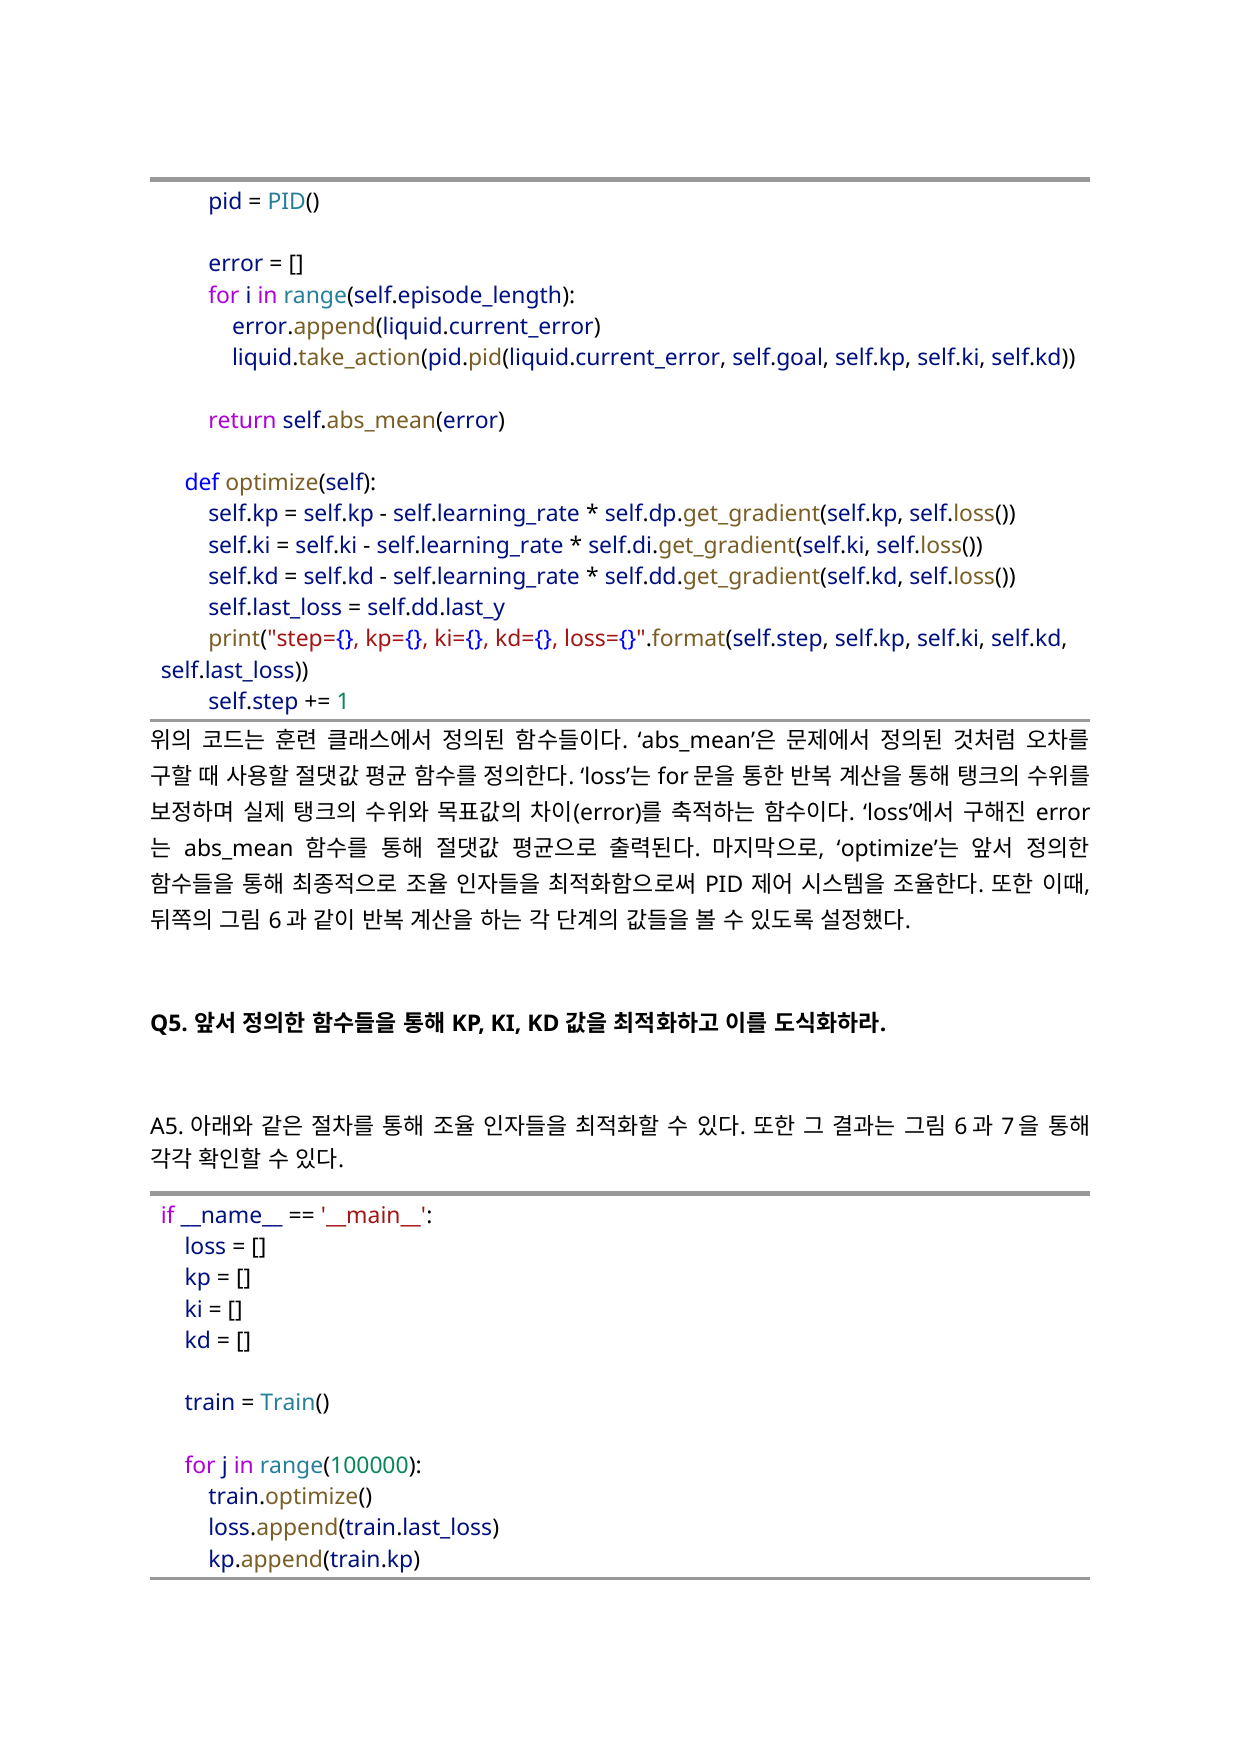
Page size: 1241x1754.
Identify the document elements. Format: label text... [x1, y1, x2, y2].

subtitle 앞서 정의한 함수들을 통해 KP, KI, KD 값을 최적화하고 이를 도식화하라. [150, 1005, 1090, 1038]
text 위의 코드는 훈련 클래스에서 정의된 함수들이다. ‘abs_mean’은 문제에서 정의된 것처럼 오차를 구할 때 사용할 절댓값 평균 함수를 정의한다. ‘loss’는 for문을 통한 반복 계산을 통해 탱크의 수위를 보정하며 실제 탱크의 수위와 목표값의 차이(error)를 축적하는 함수이다. ‘loss’에서 구해진 error는 abs_mean 함수를 통해 절댓값 평균으로 출력된다. 마지막으로, ‘optimize’는 앞서 정의한 함수들을 통해 최종적으로 조율 인자들을 최적화함으로써 PID 제어 시스템을 조율한다. 또한 이때, 뒤쪽의 그림 6과 같이 반복 계산을 하는 각 단계의 값들을 볼 수 있도록 설정했다. [150, 722, 1090, 935]
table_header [150, 1196, 1090, 1577]
list 아래와 같은 절차를 통해 조율 인자들을 최적화할 수 있다. 또한 그 결과는 그림 6과 7을 통해 각각 확인할 수 있다. [150, 1108, 1090, 1174]
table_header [150, 182, 1090, 719]
